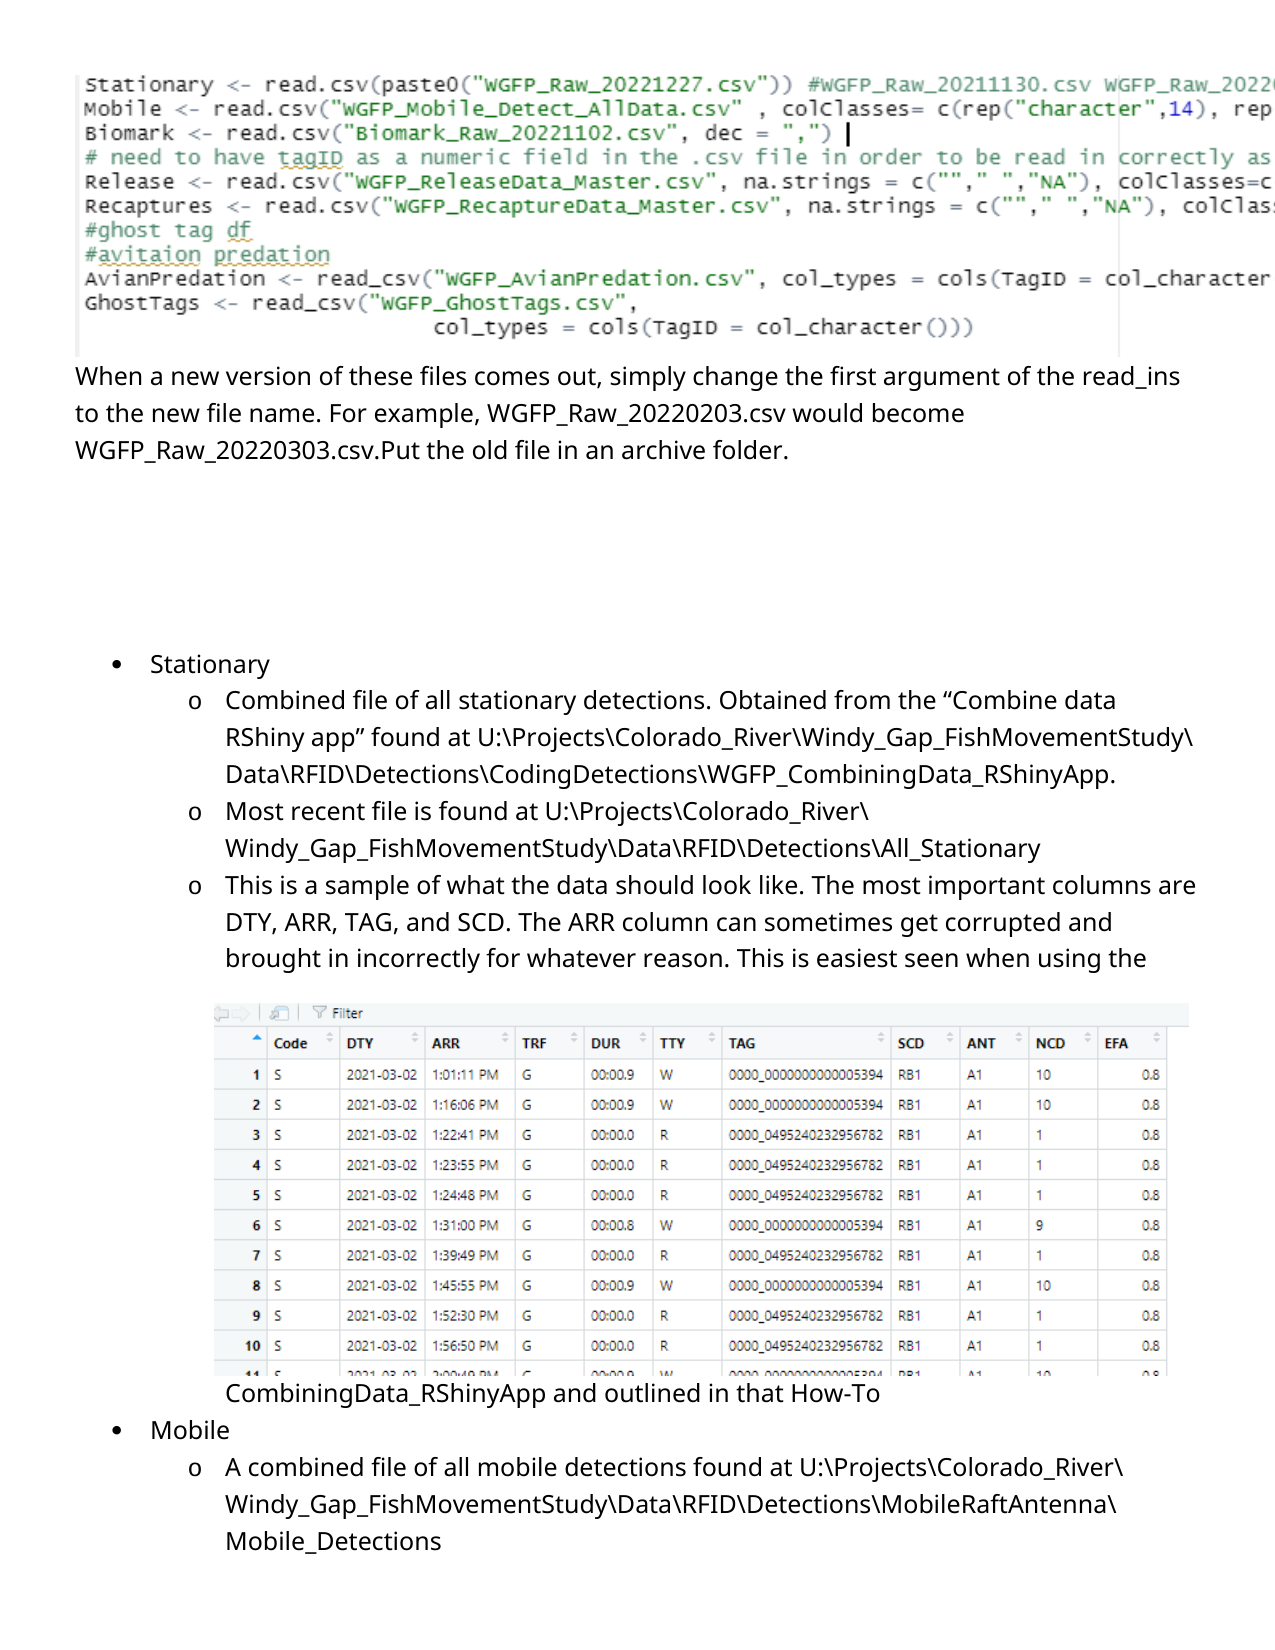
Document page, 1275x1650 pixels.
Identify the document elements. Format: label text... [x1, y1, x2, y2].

list Mobile [112, 1413, 1200, 1447]
list Combined file of all stationary detections. Obtained from the “Combine data RShiny app” found at U:\Projects\Colorado_River\Windy_Gap_FishMovementStudy\Data\RFID\Detections\CodingDetections\WGFP_CombiningData_RShinyApp. [187, 683, 1200, 791]
list Most recent file is found at U:\Projects\Colorado_River\Windy_Gap_FishMovementStudy\Data\RFID\Detections\All_Stationary [187, 793, 1200, 864]
list A combined file of all mobile detections found at U:\Projects\Colorado_River\Windy_Gap_FishMovementStudy\Data\RFID\Detections\MobileRaftAntenna\Mobile_Detections [187, 1449, 1200, 1557]
picture [214, 1003, 1189, 1376]
picture [75, 75, 1275, 357]
list Stationary [112, 646, 1200, 680]
text When a new version of these files comes out, simply change the first argument of the read_ins to the new file name. For example, WGFP_Raw_20220203.csv would become WGFP_Raw_20220303.csv.Put the old file in an archive folder. [75, 357, 1200, 467]
